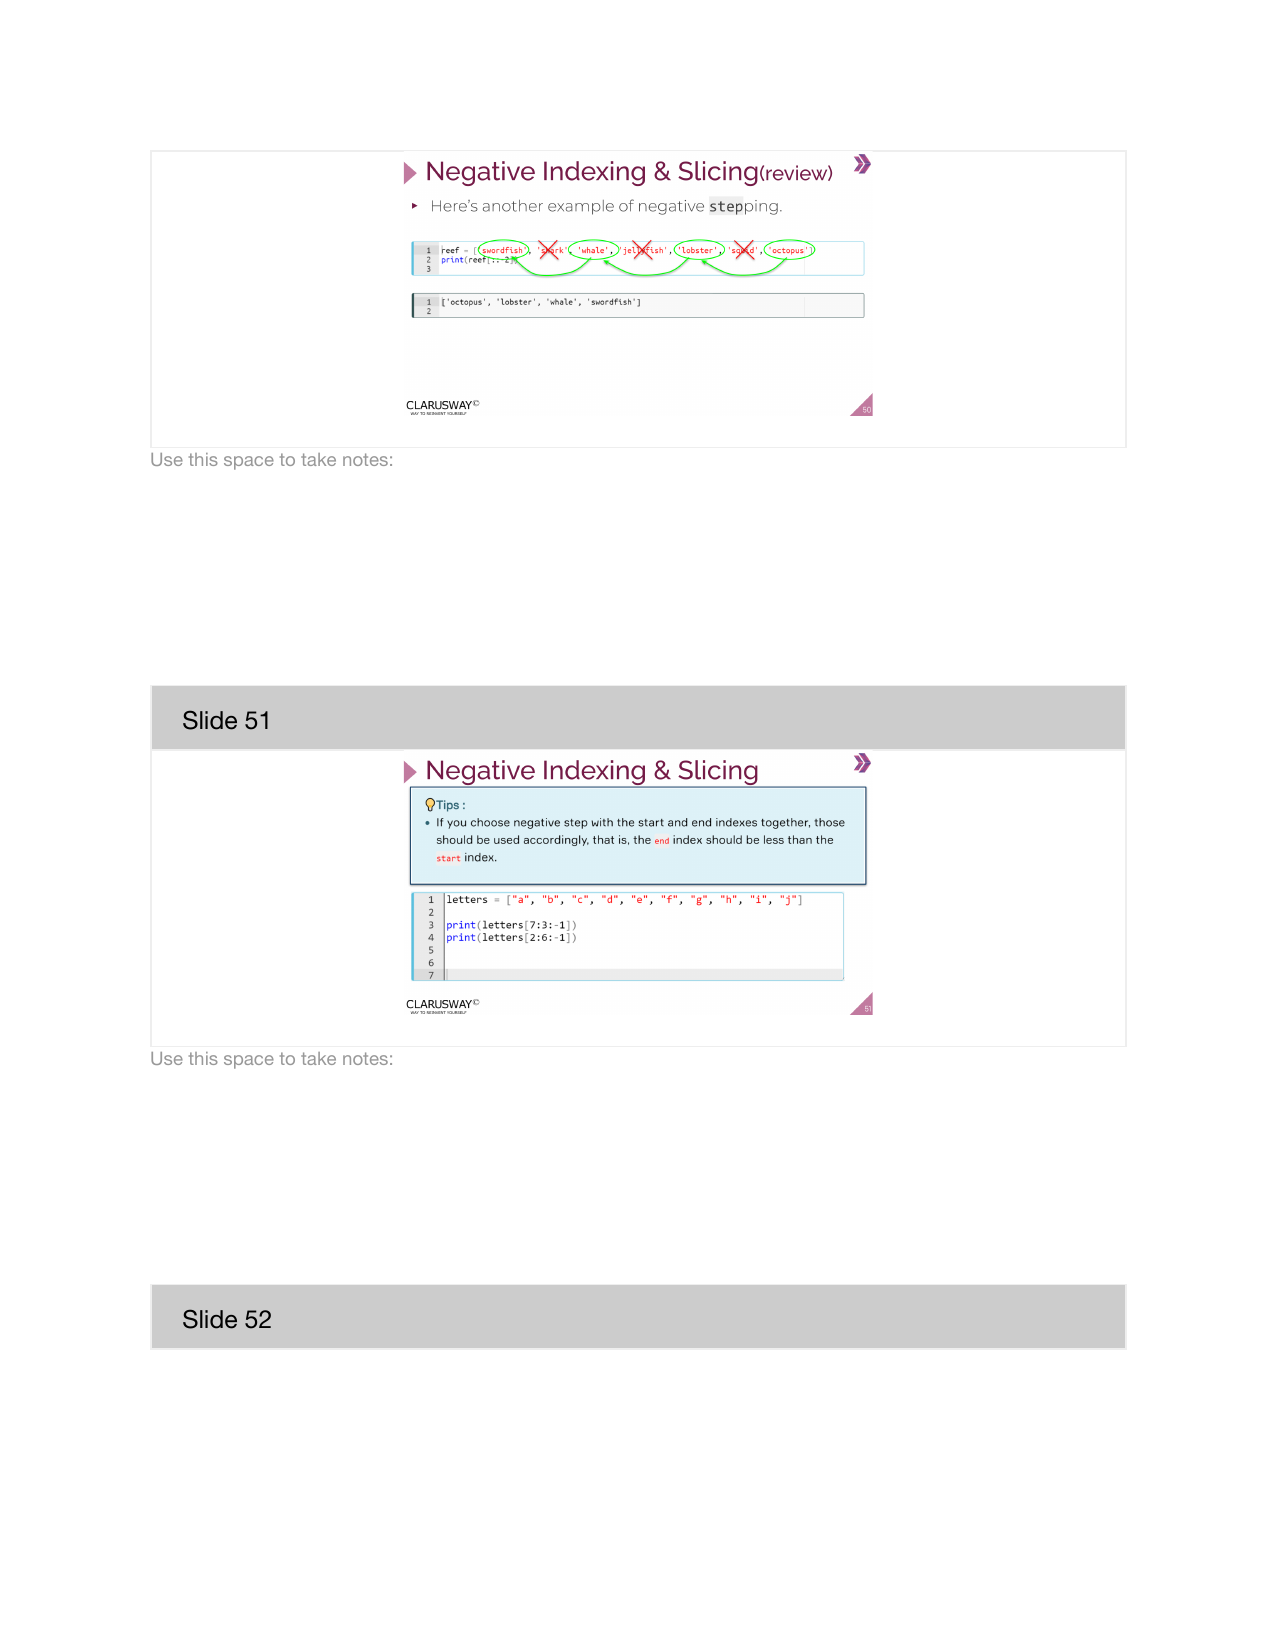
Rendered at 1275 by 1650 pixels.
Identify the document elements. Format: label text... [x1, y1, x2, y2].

table_header Slide 51 [152, 686, 1125, 749]
table_cell [152, 152, 1125, 447]
table_header Slide 52 [152, 1285, 1125, 1348]
picture [403, 750, 873, 1015]
picture [403, 151, 873, 416]
text Use this space to take notes: [150, 1047, 1125, 1071]
text Use this space to take notes: [150, 448, 1125, 472]
table_cell [152, 751, 1125, 1046]
